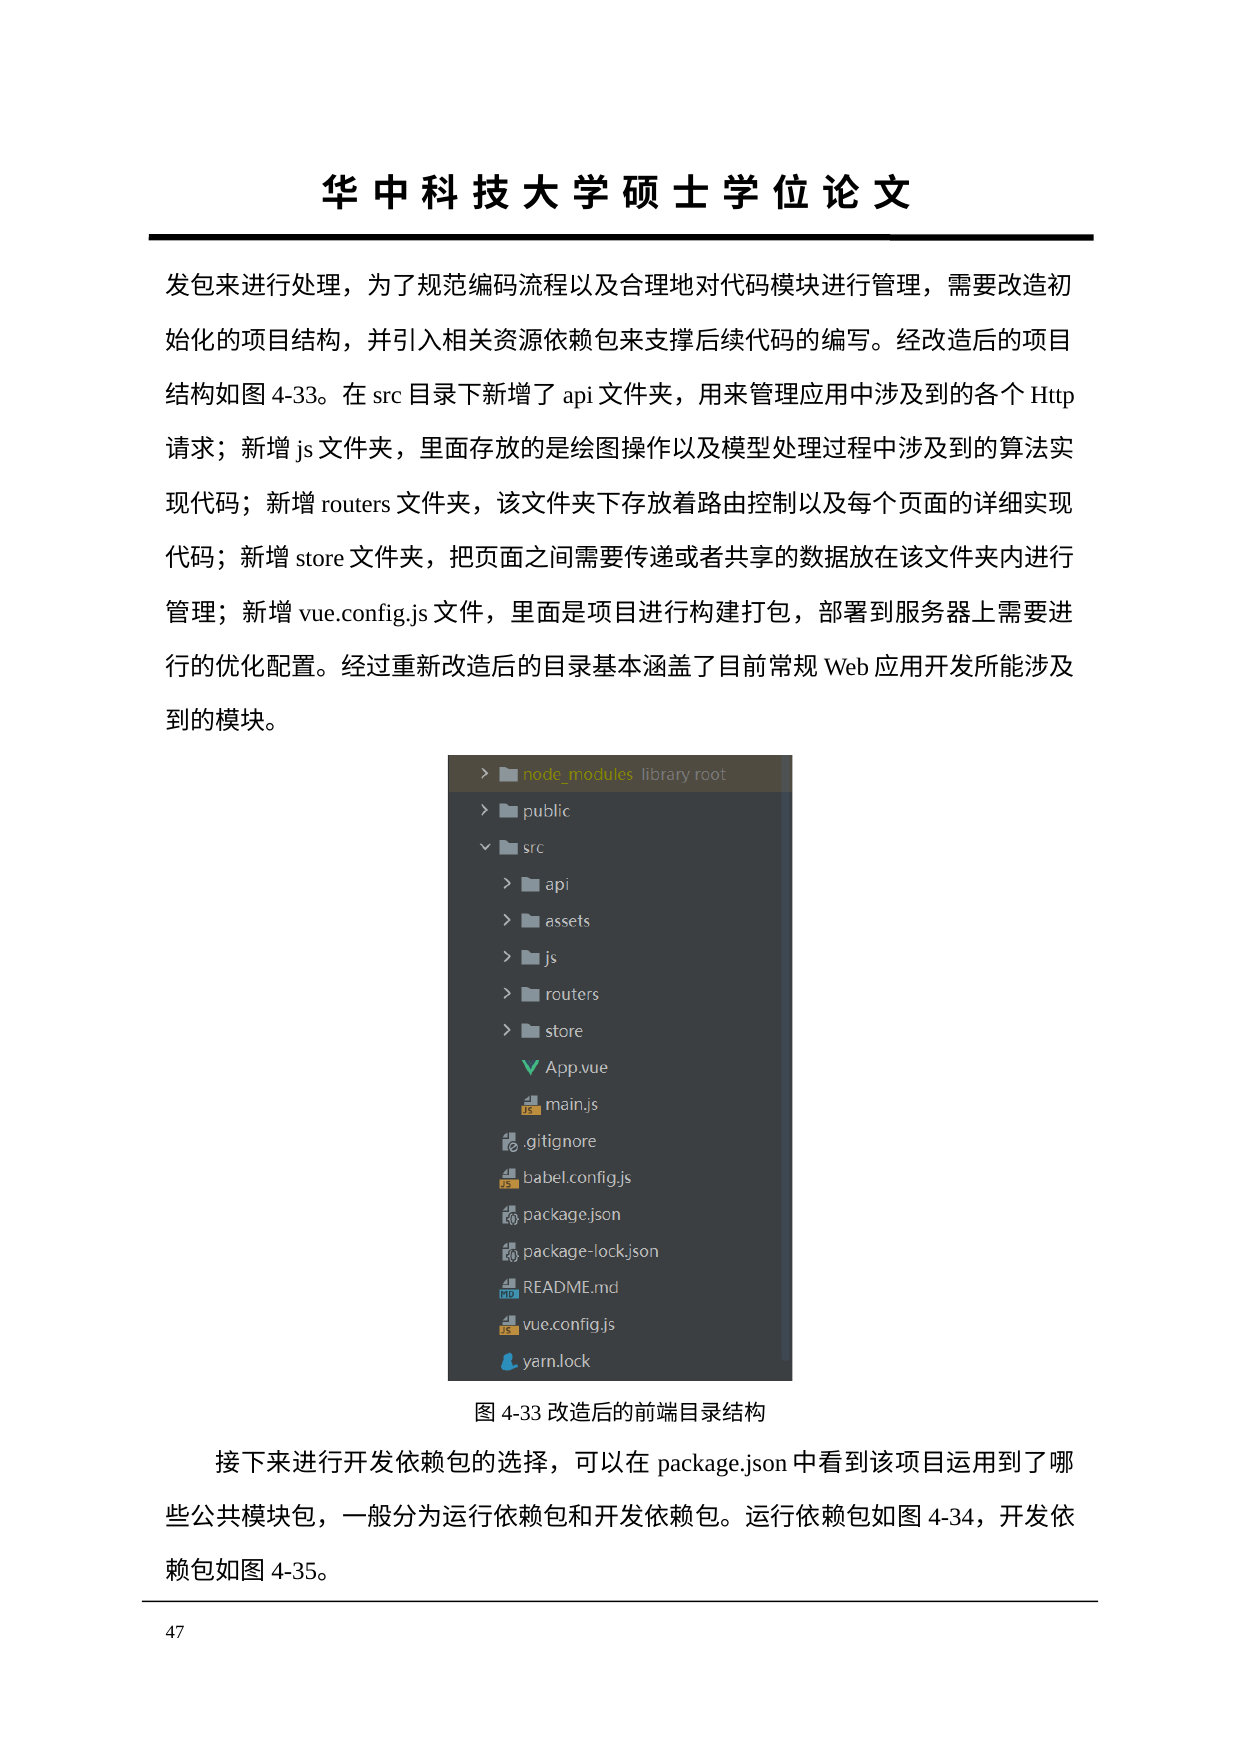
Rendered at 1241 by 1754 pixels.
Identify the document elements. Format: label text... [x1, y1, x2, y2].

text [165, 266, 1075, 737]
picture [447, 755, 793, 1381]
